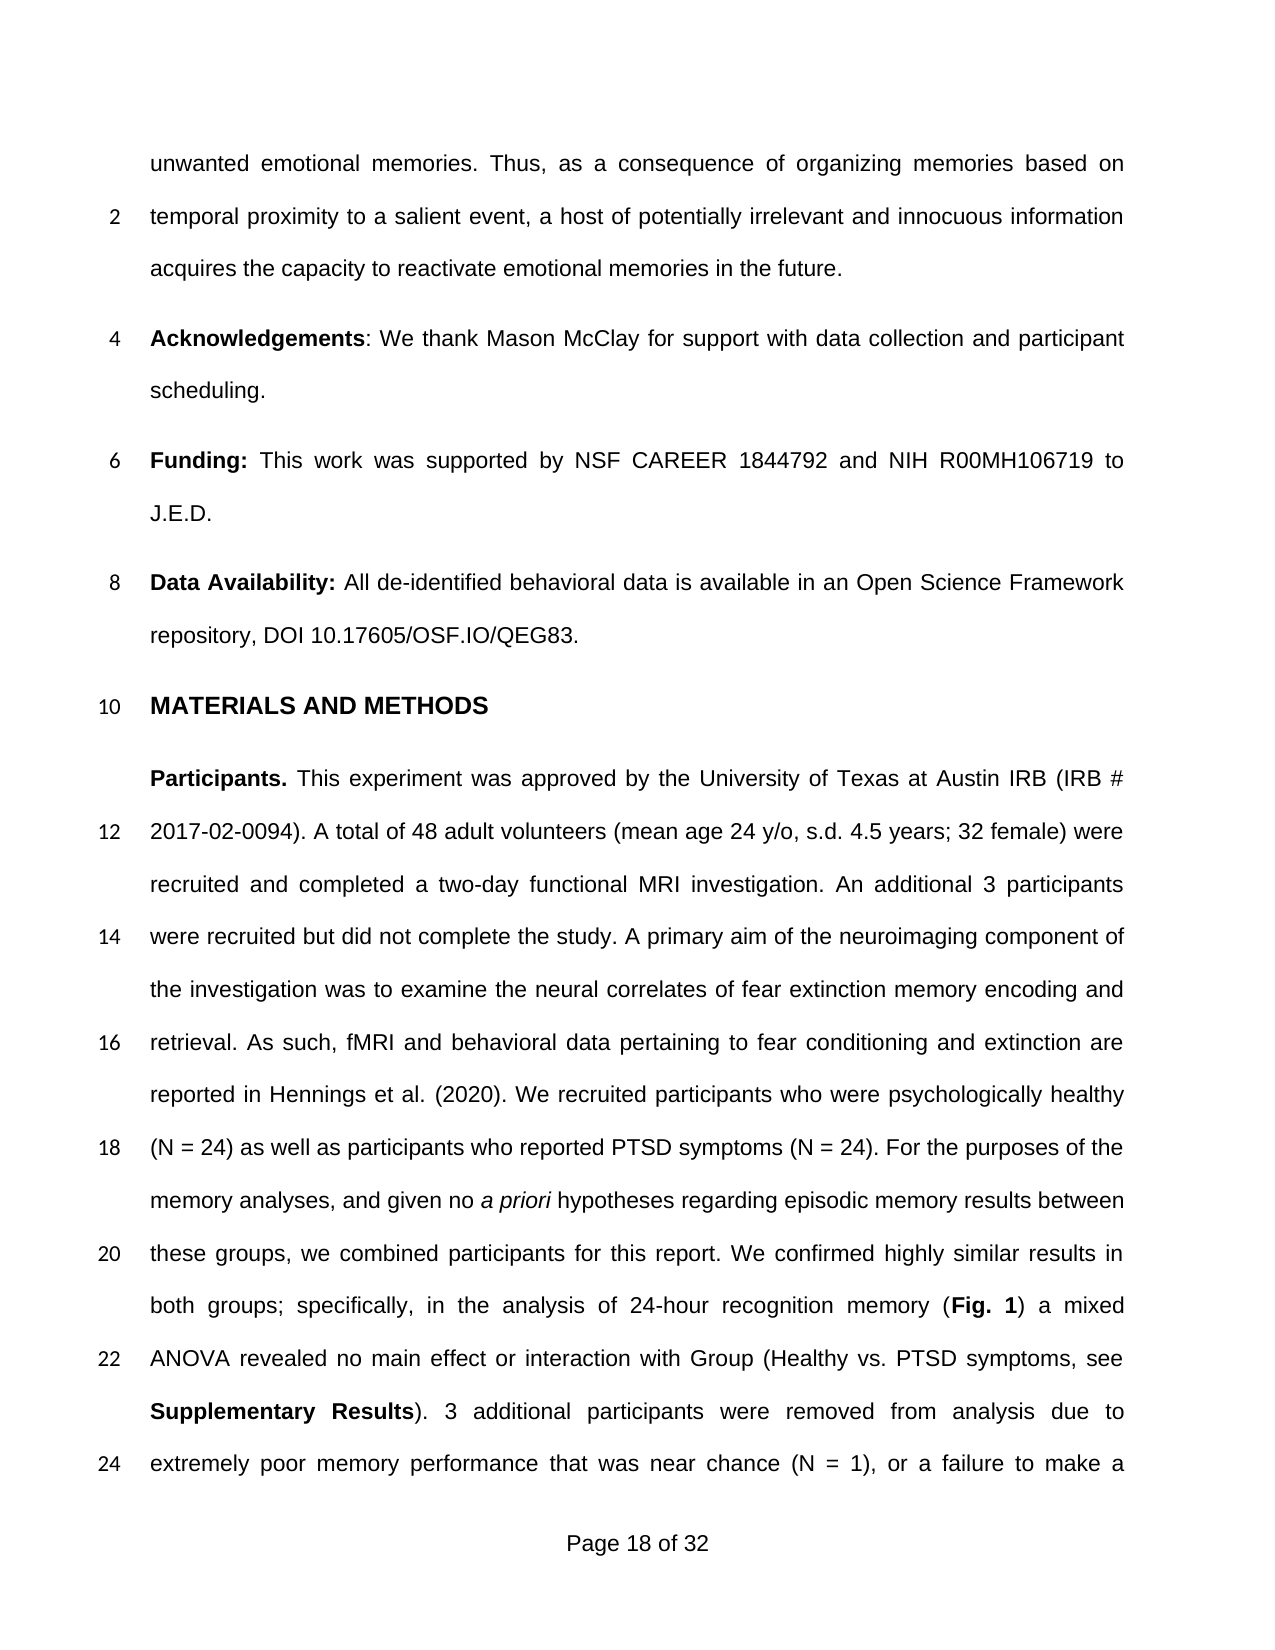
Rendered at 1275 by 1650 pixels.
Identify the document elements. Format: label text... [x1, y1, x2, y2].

text Funding: This work was supported by NSF CAREER 1844792 and NIH R00MH106719 to J.E.D. [150, 447, 1125, 526]
text Acknowledgements: We thank Mason McClay for support with data collection and participant scheduling. [150, 325, 1125, 404]
text MATERIALS AND METHODS [150, 691, 1125, 720]
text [150, 765, 1125, 1477]
text Data Availability: All de-identified behavioral data is available in an Open Science Framework repository, DOI 10.17605/OSF.IO/QEG83. [150, 569, 1125, 648]
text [150, 150, 1125, 282]
